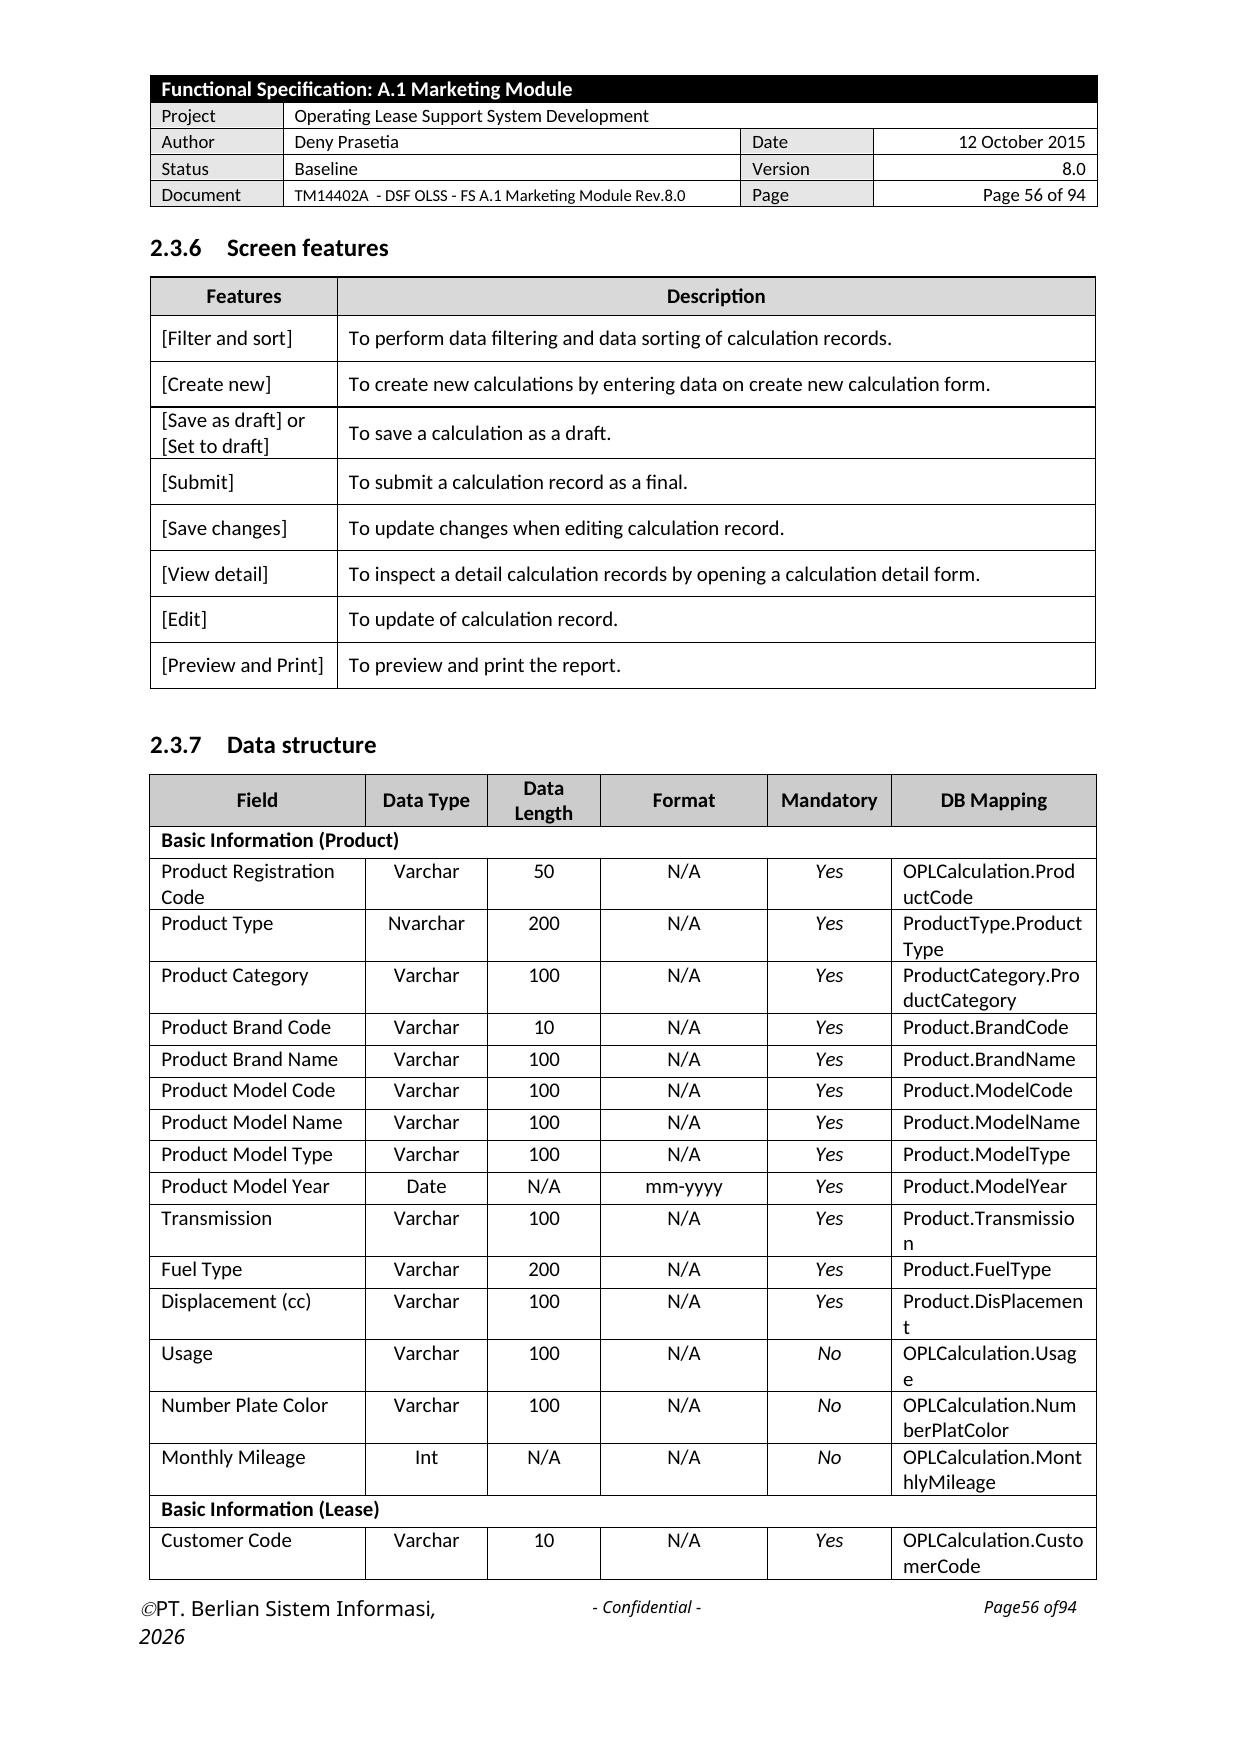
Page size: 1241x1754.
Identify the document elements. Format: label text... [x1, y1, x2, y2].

table_cell Transmission [150, 1205, 365, 1256]
table_cell To inspect a detail calculation records by opening a calculation detail form. [338, 551, 1095, 596]
table_cell N/A [601, 910, 767, 961]
table_cell Product.ModelType [892, 1141, 1096, 1172]
table_header Description [338, 278, 1095, 315]
table_cell Monthly Mileage [150, 1444, 365, 1495]
table_cell [Filter and sort] [151, 316, 337, 361]
table_header Field [150, 775, 365, 826]
subtitle Screen features [150, 232, 1090, 263]
table_cell [Create new] [151, 362, 337, 406]
table_cell Yes [768, 1141, 891, 1172]
table_cell 100 [488, 1340, 600, 1391]
table_cell 100 [488, 1141, 600, 1172]
table_cell Yes [768, 1173, 891, 1204]
table_cell N/A [601, 1205, 767, 1256]
table_cell N/A [601, 962, 767, 1013]
table_cell Number Plate Color [150, 1392, 365, 1443]
table_cell 100 [488, 1392, 600, 1443]
table_cell Yes [768, 1078, 891, 1108]
table_cell [Save as draft] or [Set to draft] [151, 408, 337, 458]
table_cell 100 [488, 1205, 600, 1256]
table_cell ProductCategory.ProductCategory [892, 962, 1096, 1013]
table_cell Product Category [150, 962, 365, 1013]
table_cell N/A [601, 1340, 767, 1391]
table_cell Product.BrandName [892, 1046, 1096, 1077]
table_cell Varchar [366, 1257, 487, 1287]
table_cell Yes [768, 1110, 891, 1140]
table_cell 100 [488, 1046, 600, 1077]
table_cell OPLCalculation.Usage [892, 1340, 1096, 1391]
table_cell Product.FuelType [892, 1257, 1096, 1287]
table_cell N/A [601, 859, 767, 909]
table_cell Yes [768, 962, 891, 1013]
table_cell Yes [768, 1014, 891, 1045]
table_cell Customer Code [150, 1528, 365, 1578]
table_cell [Submit] [151, 459, 337, 504]
table_cell To update of calculation record. [338, 597, 1095, 642]
table_cell Varchar [366, 859, 487, 909]
table_cell Yes [768, 1528, 891, 1578]
table_cell Product Brand Code [150, 1014, 365, 1045]
table_cell Product Brand Name [150, 1046, 365, 1077]
table_cell 100 [488, 962, 600, 1013]
table_cell N/A [601, 1110, 767, 1140]
table_cell Varchar [366, 962, 487, 1013]
table_cell OPLCalculation.ProductCode [892, 859, 1096, 909]
table_header Data Type [366, 775, 487, 826]
table_cell Yes [768, 1289, 891, 1339]
table_cell Product.ModelName [892, 1110, 1096, 1140]
table_cell Varchar [366, 1046, 487, 1077]
table_cell N/A [601, 1078, 767, 1108]
table_cell Yes [768, 910, 891, 961]
table_cell mm-yyyy [601, 1173, 767, 1204]
table_cell 10 [488, 1014, 600, 1045]
table_cell Product Type [150, 910, 365, 961]
table_cell Product Model Code [150, 1078, 365, 1108]
table_cell Nvarchar [366, 910, 487, 961]
table_cell Yes [768, 859, 891, 909]
table_cell [Save changes] [151, 505, 337, 550]
table_cell Varchar [366, 1340, 487, 1391]
table_cell ProductType.ProductType [892, 910, 1096, 961]
table_cell Product Registration Code [150, 859, 365, 909]
table_cell 100 [488, 1289, 600, 1339]
table_header Mandatory [768, 775, 891, 826]
table_cell N/A [488, 1444, 600, 1495]
table_cell Basic Information (Lease) [150, 1496, 1096, 1527]
table_cell Date [366, 1173, 487, 1204]
table_cell N/A [601, 1257, 767, 1287]
table_cell [Edit] [151, 597, 337, 642]
table_cell To preview and print the report. [338, 643, 1095, 687]
table_cell No [768, 1392, 891, 1443]
table_cell Product Model Name [150, 1110, 365, 1140]
table_cell Int [366, 1444, 487, 1495]
table_cell N/A [601, 1392, 767, 1443]
table_cell [Preview and Print] [151, 643, 337, 687]
table_cell N/A [601, 1141, 767, 1172]
table_cell OPLCalculation.CustomerCode [892, 1528, 1096, 1578]
table_cell N/A [601, 1046, 767, 1077]
table_cell N/A [601, 1014, 767, 1045]
table_cell Yes [768, 1205, 891, 1256]
table_header DB Mapping [892, 775, 1096, 826]
table_cell Product Model Year [150, 1173, 365, 1204]
table_cell Varchar [366, 1078, 487, 1108]
table_cell No [768, 1340, 891, 1391]
table_cell Yes [768, 1257, 891, 1287]
table_cell Varchar [366, 1528, 487, 1578]
table_cell To create new calculations by entering data on create new calculation form. [338, 362, 1095, 406]
table_cell No [768, 1444, 891, 1495]
table_cell To update changes when editing calculation record. [338, 505, 1095, 550]
table_cell Usage [150, 1340, 365, 1391]
table_cell [View detail] [151, 551, 337, 596]
table_cell Product.Transmission [892, 1205, 1096, 1256]
table_cell N/A [488, 1173, 600, 1204]
table_cell N/A [601, 1528, 767, 1578]
table_cell 100 [488, 1110, 600, 1140]
table_cell To save a calculation as a draft. [338, 408, 1095, 458]
table_cell Displacement (cc) [150, 1289, 365, 1339]
table_cell Yes [768, 1046, 891, 1077]
table_cell 200 [488, 910, 600, 961]
table_cell Varchar [366, 1014, 487, 1045]
table_cell N/A [601, 1289, 767, 1339]
table_cell N/A [601, 1444, 767, 1495]
table_cell Product.ModelCode [892, 1078, 1096, 1108]
table_cell Varchar [366, 1141, 487, 1172]
subtitle Data structure [150, 729, 1090, 760]
table_cell 10 [488, 1528, 600, 1578]
table_header Format [601, 775, 767, 826]
table_cell 100 [488, 1078, 600, 1108]
table_cell 50 [488, 859, 600, 909]
table_cell Varchar [366, 1289, 487, 1339]
table_cell Product Model Type [150, 1141, 365, 1172]
table_cell Varchar [366, 1392, 487, 1443]
table_cell Product.DisPlacement [892, 1289, 1096, 1339]
table_header Features [151, 278, 337, 315]
table_cell Product.ModelYear [892, 1173, 1096, 1204]
table_header Data Length [488, 775, 600, 826]
table_cell 200 [488, 1257, 600, 1287]
table_cell OPLCalculation.MonthlyMileage [892, 1444, 1096, 1495]
table_cell Varchar [366, 1110, 487, 1140]
table_cell Basic Information (Product) [150, 827, 1096, 857]
table_cell Varchar [366, 1205, 487, 1256]
table_cell OPLCalculation.NumberPlatColor [892, 1392, 1096, 1443]
table_cell Product.BrandCode [892, 1014, 1096, 1045]
table_cell To perform data filtering and data sorting of calculation records. [338, 316, 1095, 361]
table_cell Fuel Type [150, 1257, 365, 1287]
table_cell To submit a calculation record as a final. [338, 459, 1095, 504]
